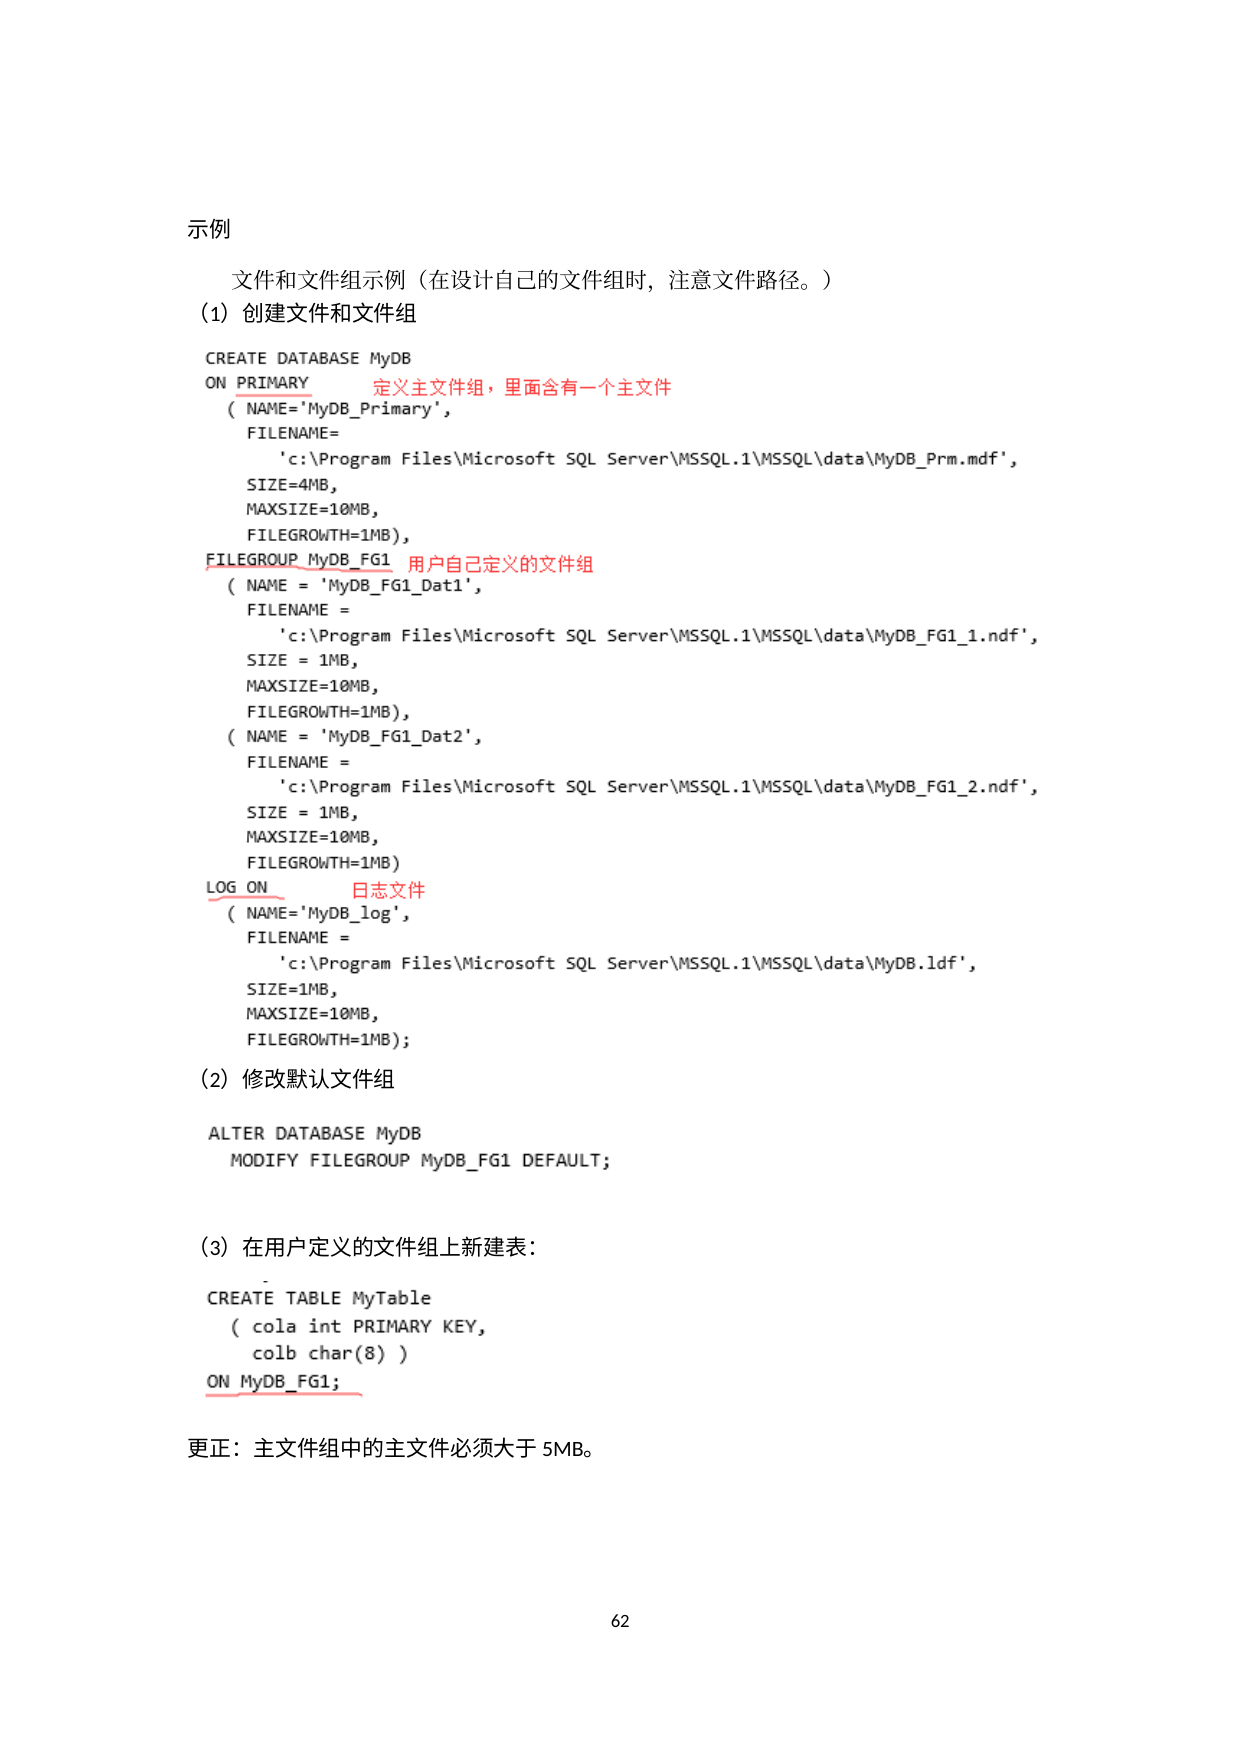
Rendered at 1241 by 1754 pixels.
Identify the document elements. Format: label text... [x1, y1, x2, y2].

text 更正：主文件组中的主文件必须大于5MB。 [187, 1430, 1053, 1463]
picture [187, 1113, 675, 1181]
picture [187, 344, 1054, 1054]
text （3）在用户定义的文件组上新建表： [187, 1230, 1053, 1262]
text 示例 [187, 211, 1053, 244]
text （2）修改默认文件组 [187, 1054, 1053, 1094]
list 文件和文件组示例（在设计自己的文件组时，注意文件路径。） [231, 263, 1053, 295]
picture [187, 1281, 550, 1402]
text （1）创建文件和文件组 [187, 295, 1053, 328]
